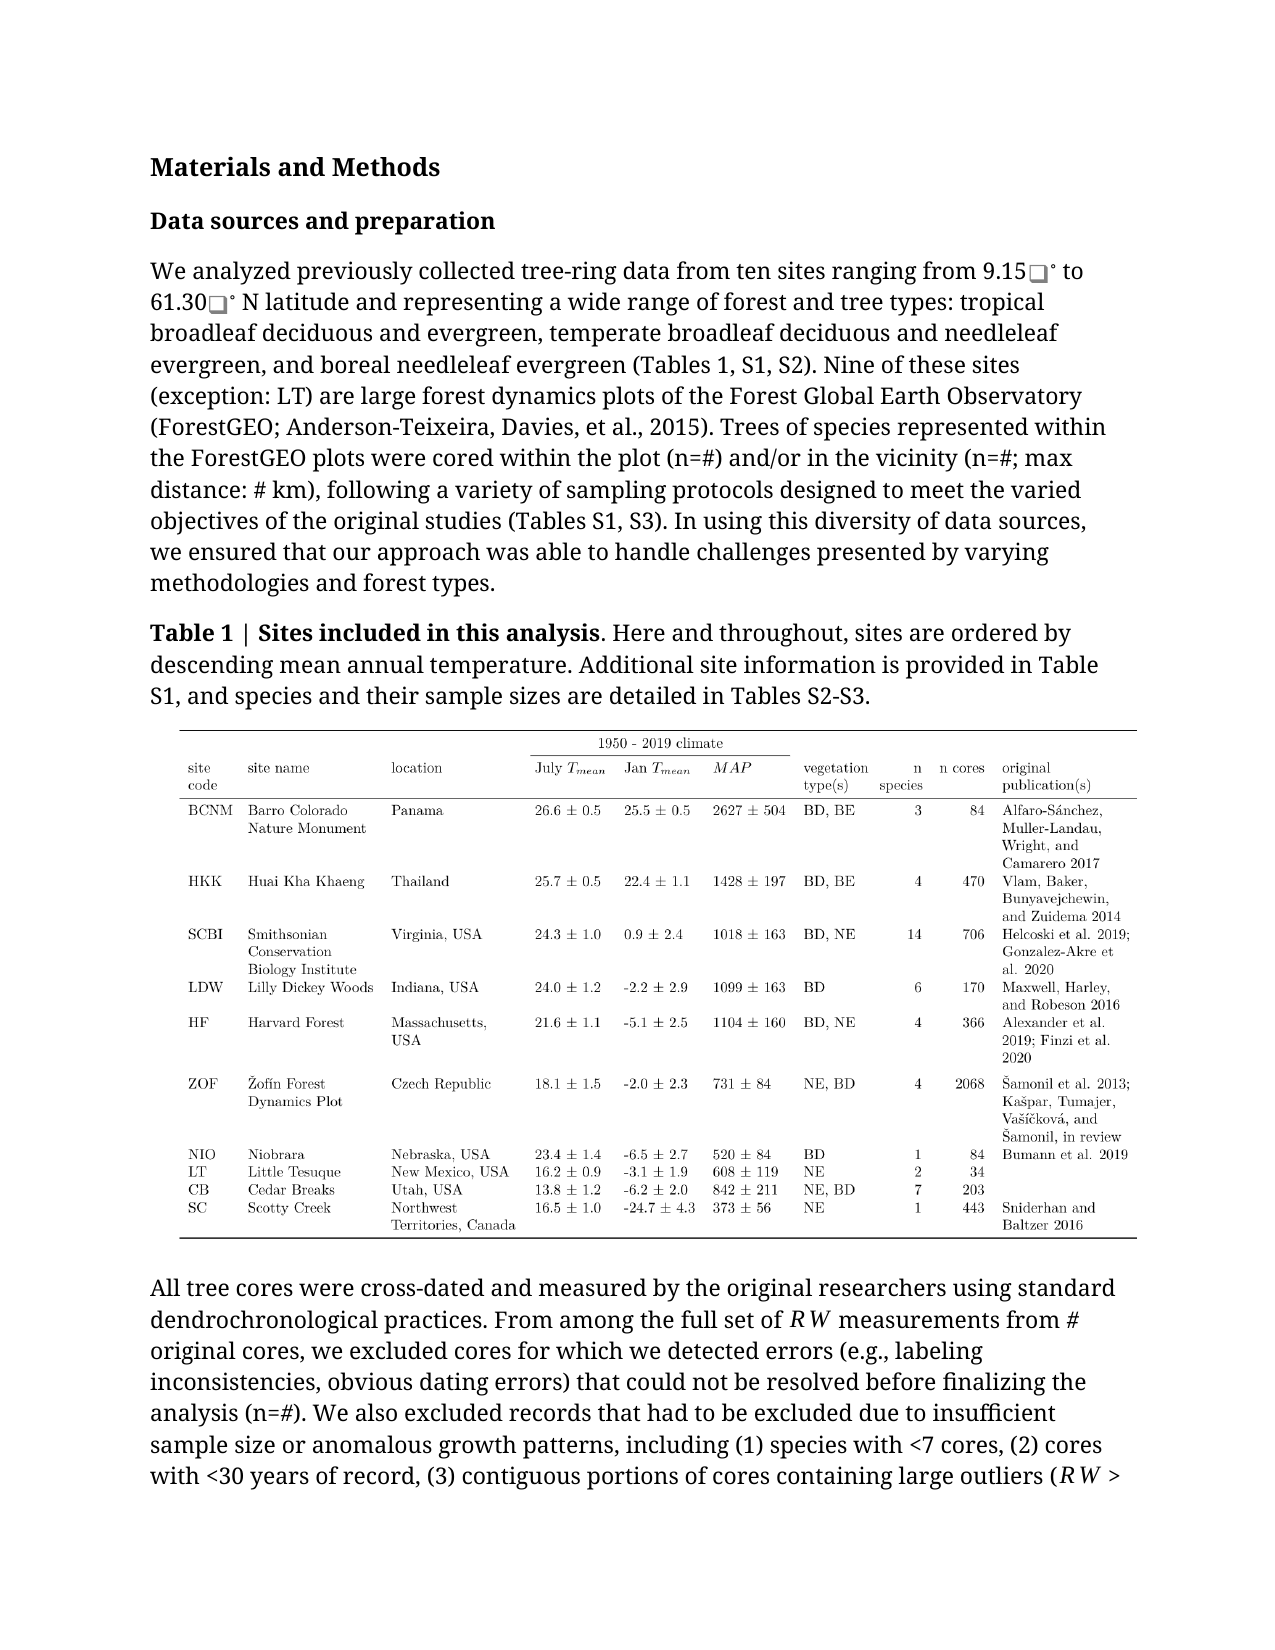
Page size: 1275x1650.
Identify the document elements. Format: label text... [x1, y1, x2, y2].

text We analyzed previously collected tree-ring data from ten sites ranging from 9.15 to 61.30 N latitude and representing a wide range of forest and tree types: tropical broadleaf deciduous and evergreen, temperate broadleaf deciduous and needleleaf evergreen, and boreal needleleaf evergreen (Tables 1, S1, S2). Nine of these sites (exception: LT) are large forest dynamics plots of the Forest Global Earth Observatory (ForestGEO; Anderson-Teixeira, Davies, et al., 2015). Trees of species represented within the ForestGEO plots were cored within the plot (n=#) and/or in the vicinity (n=#; max distance: # km), following a variety of sampling protocols designed to meet the varied objectives of the original studies (Tables S1, S3). In using this diversity of data sources, we ensured that our approach was able to handle challenges presented by varying methodologies and forest types. [150, 255, 1125, 599]
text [150, 1272, 1125, 1491]
subtitle Materials and Methods [150, 150, 1125, 184]
subtitle Data sources and preparation [150, 205, 1125, 236]
picture [168, 711, 1144, 1254]
